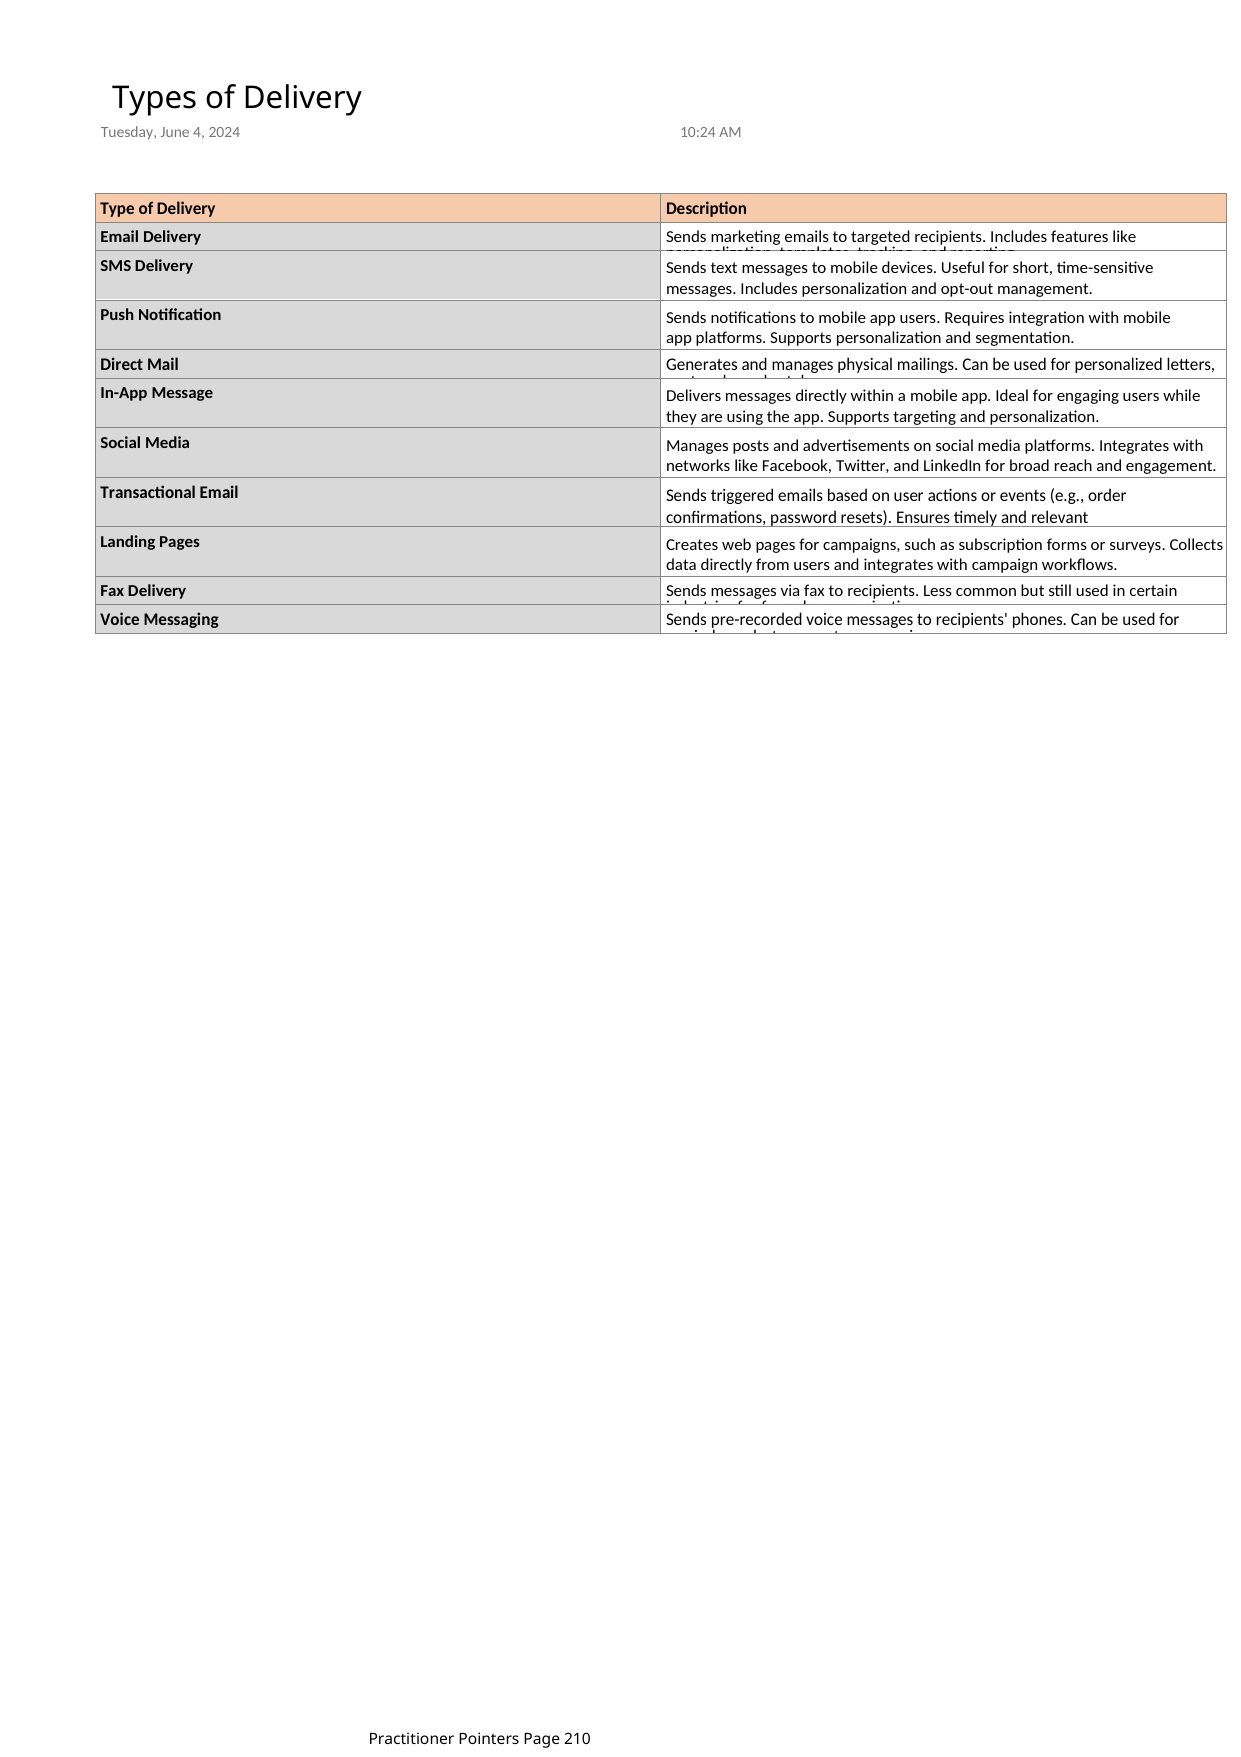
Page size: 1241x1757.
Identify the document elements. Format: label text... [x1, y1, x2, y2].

table_cell Transactional Email [96, 478, 660, 526]
text Practitioner Pointers Page 210 [368, 1731, 1237, 1748]
table_cell Sends pre-recorded voice messages to recipients' phones. Can be used for reminders, alerts, or customer service messages. [661, 605, 1226, 633]
table_cell Generates and manages physical mailings. Can be used for personalized letters, postcards, and catalogs. [661, 350, 1226, 378]
table_cell Sends notifications to mobile app users. Requires integration with mobile app platforms. Supports personalization and segmentation. [661, 301, 1226, 349]
table_cell Manages posts and advertisements on social media platforms. Integrates with networks like Facebook, Twitter, and LinkedIn for broad reach and engagement. [661, 428, 1226, 477]
table_cell Voice Messaging [96, 605, 660, 633]
table_header Tuesday, June 4, 2024 [97, 121, 663, 147]
table_cell Delivers messages directly within a mobile app. Ideal for engaging users while they are using the app. Supports targeting and personalization. [661, 379, 1226, 427]
table_header 10:24 AM [663, 121, 1228, 147]
table_cell Social Media [96, 428, 660, 477]
table_cell Sends marketing emails to targeted recipients. Includes features like personalization, templates, tracking, and reporting. [661, 223, 1226, 250]
text Types of Delivery [112, 81, 1237, 116]
table_cell Sends text messages to mobile devices. Useful for short, time-sensitive messages. Includes personalization and opt-out management. [661, 251, 1226, 299]
table_header Description [661, 194, 1226, 222]
table_cell Creates web pages for campaigns, such as subscription forms or surveys. Collects data directly from users and integrates with campaign workflows. [661, 527, 1226, 576]
table_cell Direct Mail [96, 350, 660, 378]
table_cell Email Delivery [96, 223, 660, 250]
table_cell Landing Pages [96, 527, 660, 576]
table_cell Sends triggered emails based on user actions or events (e.g., order confirmations, password resets). Ensures timely and relevant communication. [661, 478, 1226, 526]
table_cell Sends messages via fax to recipients. Less common but still used in certain industries for formal communications. [661, 577, 1226, 604]
table_cell SMS Delivery [96, 251, 660, 299]
table_cell Push Notification [96, 301, 660, 349]
table_cell Fax Delivery [96, 577, 660, 604]
table_cell In-App Message [96, 379, 660, 427]
table_header Type of Delivery [96, 194, 660, 222]
